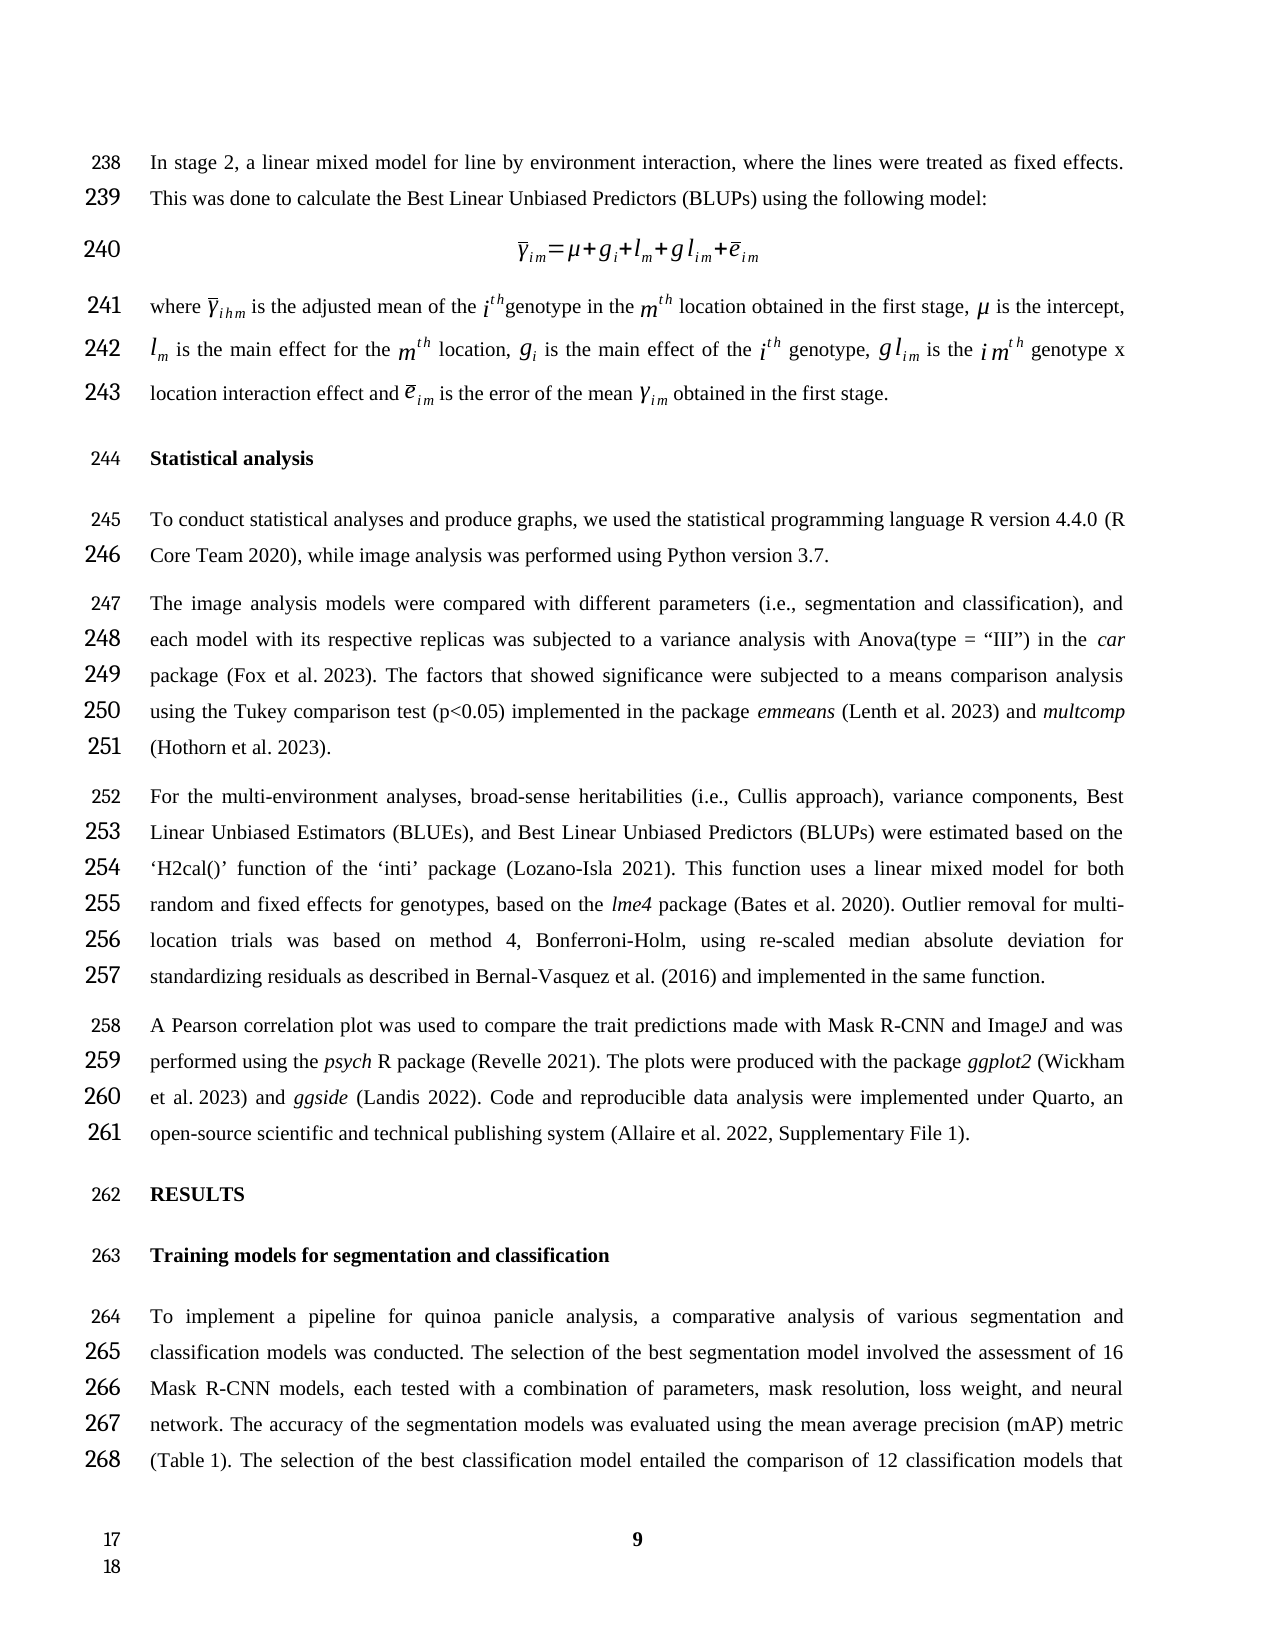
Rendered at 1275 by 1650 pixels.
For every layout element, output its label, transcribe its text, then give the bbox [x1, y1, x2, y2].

subtitle RESULTS [150, 1182, 1125, 1206]
text In stage 2, a linear mixed model for line by environment interaction, where the lines were treated as fixed effects. This was done to calculate the Best Linear Unbiased Predictors (BLUPs) using the following model: [150, 150, 1125, 210]
text To conduct statistical analyses and produce graphs, we used the statistical programming language R version 4.4.0 (R Core Team 2020), while image analysis was performed using Python version 3.7. [150, 506, 1125, 567]
subtitle Statistical analysis [150, 445, 1125, 469]
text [150, 1304, 1125, 1472]
text The image analysis models were compared with different parameters (i.e., segmentation and classification), and each model with its respective replicas was subjected to a variance analysis with Anova(type = “III”) in the car package (Fox et al. 2023). The factors that showed significance were subjected to a means comparison analysis using the Tukey comparison test (p<0.05) implemented in the package emmeans (Lenth et al. 2023) and multcomp (Hothorn et al. 2023). [150, 591, 1125, 759]
text For the multi-environment analyses, broad-sense heritabilities (i.e., Cullis approach), variance components, Best Linear Unbiased Estimators (BLUEs), and Best Linear Unbiased Predictors (BLUPs) were estimated based on the ‘H2cal()’ function of the ‘inti’ package (Lozano-Isla 2021). This function uses a linear mixed model for both random and fixed effects for genotypes, based on the lme4 package (Bates et al. 2020). Outlier removal for multi-location trials was based on method 4, Bonferroni-Holm, using re-scaled median absolute deviation for standardizing residuals as described in Bernal-Vasquez et al. (2016) and implemented in the same function. [150, 784, 1125, 988]
text where is the adjusted mean of the genotype in the location obtained in the first stage, is the intercept, is the main effect for the location, is the main effect of the genotype, is the genotype x location interaction effect and is the error of the mean obtained in the first stage. [150, 290, 1125, 408]
text A Pearson correlation plot was used to compare the trait predictions made with Mask R-CNN and ImageJ and was performed using the psych R package (Revelle 2021). The plots were produced with the package ggplot2 (Wickham et al. 2023) and ggside (Landis 2022). Code and reproducible data analysis were implemented under Quarto, an open-source scientific and technical publishing system (Allaire et al. 2022, Supplementary File 1). [150, 1012, 1125, 1145]
subtitle Training models for segmentation and classification [150, 1243, 1125, 1267]
